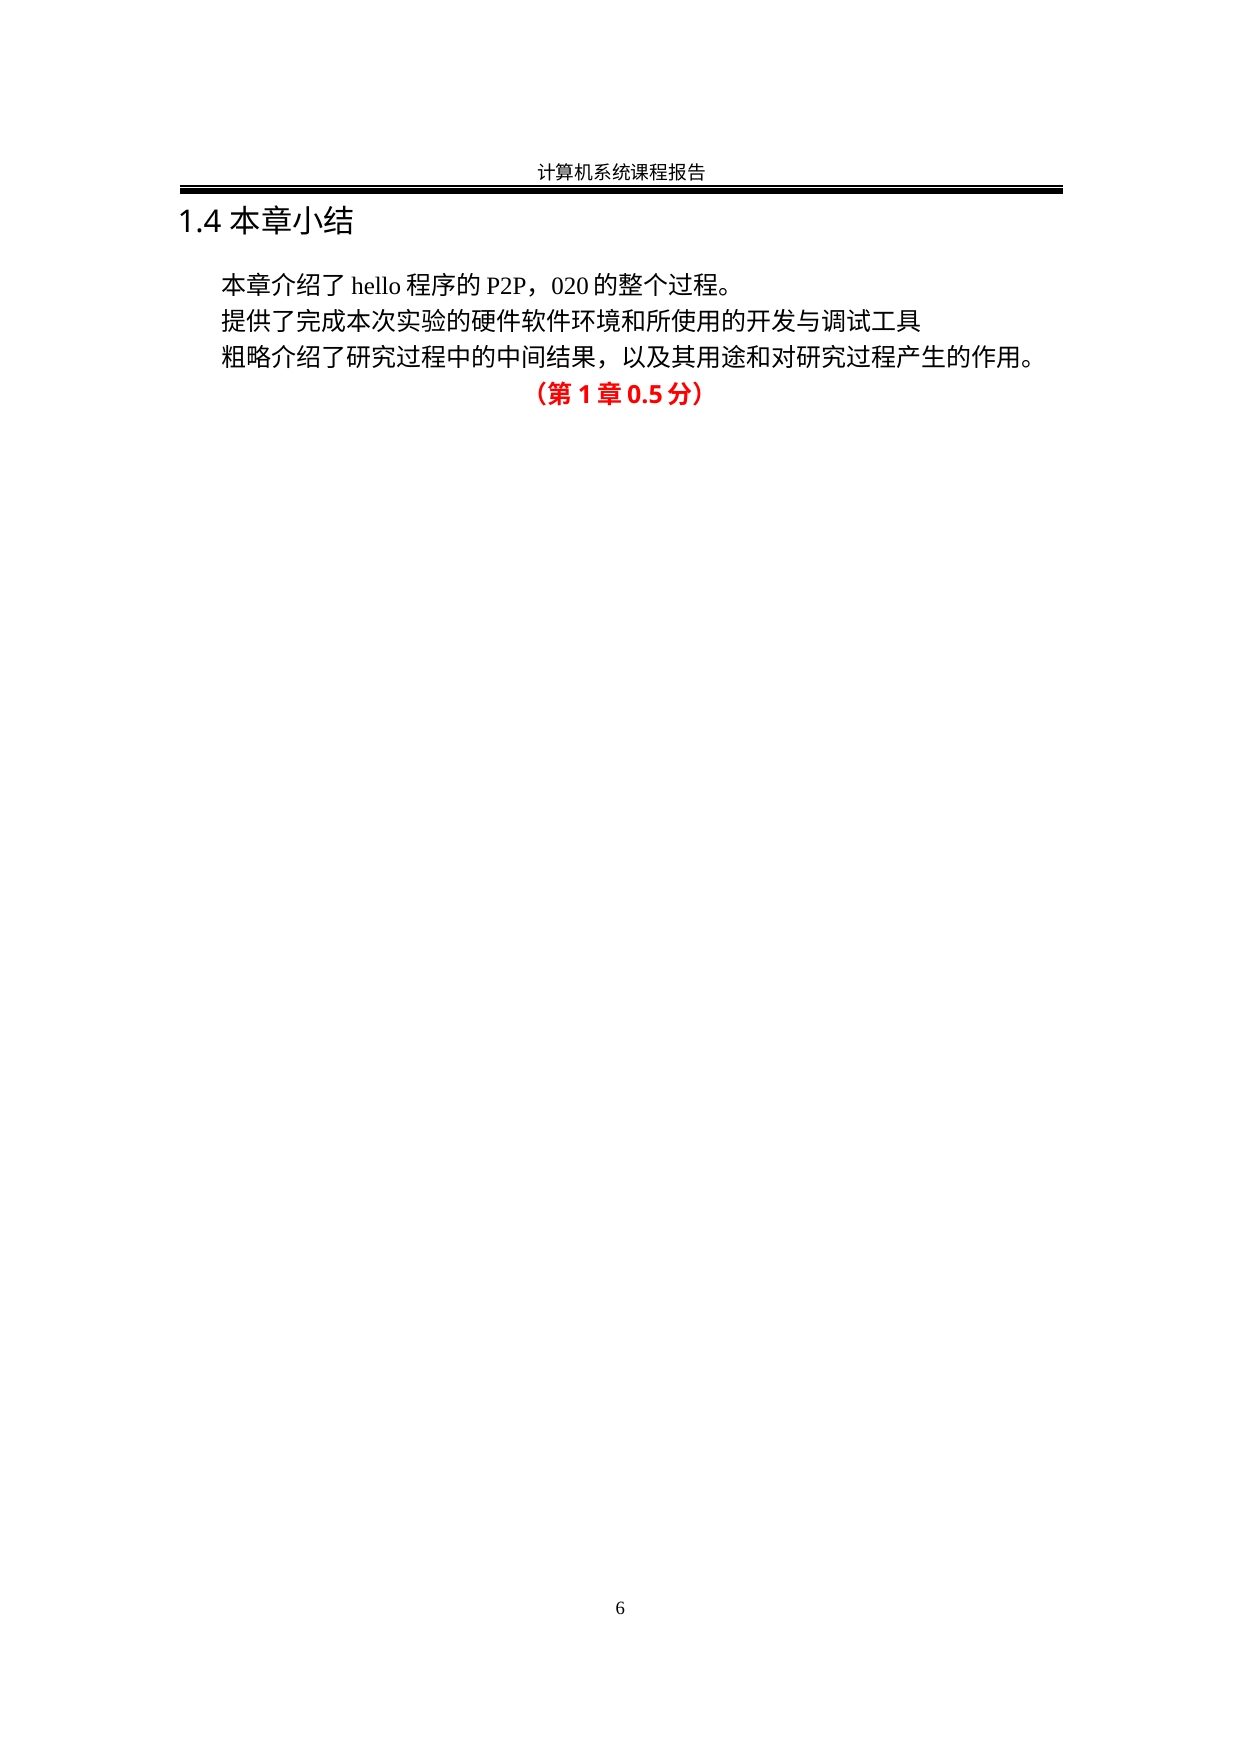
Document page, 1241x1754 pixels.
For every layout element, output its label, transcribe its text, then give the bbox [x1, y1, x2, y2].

text （第1章0.5分） [177, 374, 1063, 410]
text 提供了完成本次实验的硬件软件环境和所使用的开发与调试工具 [177, 302, 1063, 338]
text 粗略介绍了研究过程中的中间结果，以及其用途和对研究过程产生的作用。 [177, 338, 1063, 374]
subtitle 1.4 本章小结 [177, 201, 1063, 240]
text 本章介绍了hello程序的P2P，020的整个过程。 [177, 265, 1063, 302]
